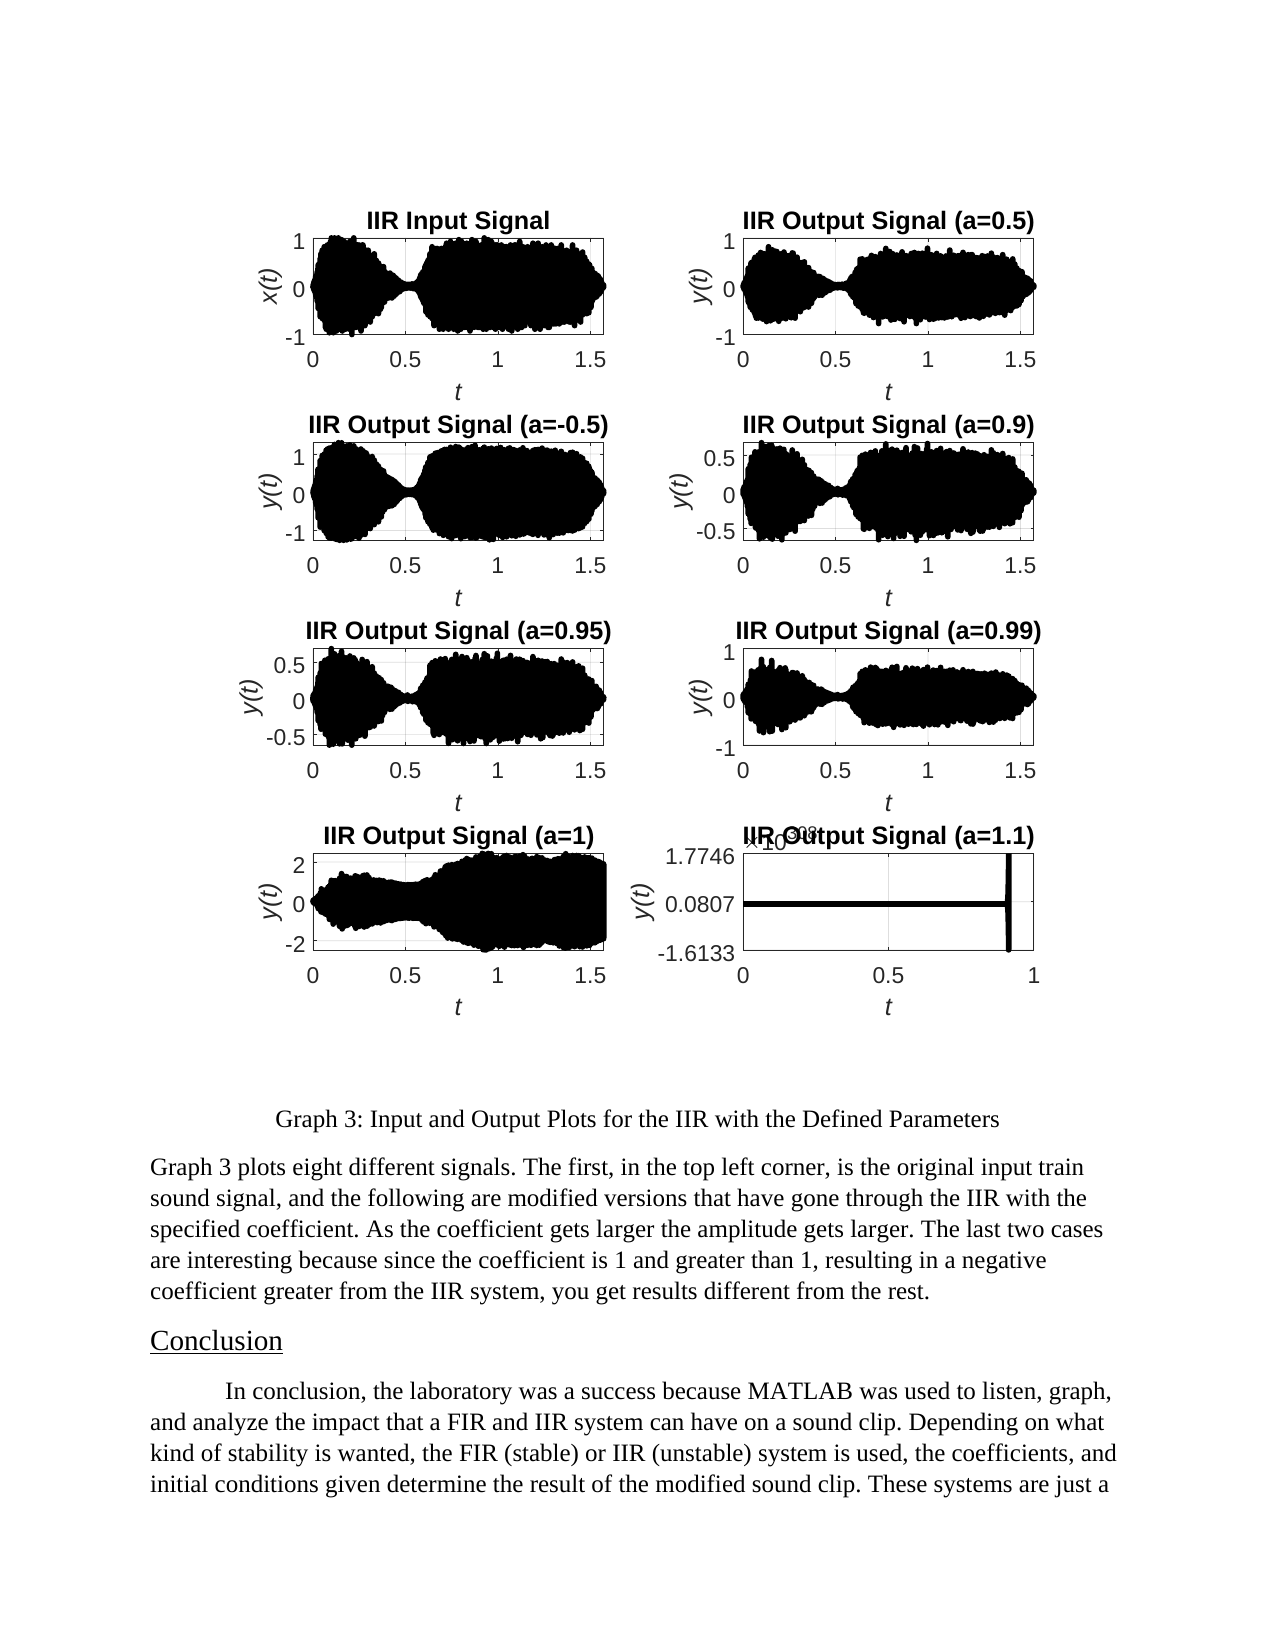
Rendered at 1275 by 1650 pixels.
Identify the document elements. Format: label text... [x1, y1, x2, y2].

text Graph 3: Input and Output Plots for the IIR with the Defined Parameters [150, 1104, 1125, 1133]
text Conclusion [150, 1323, 1125, 1357]
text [150, 1376, 1125, 1498]
text Graph 3 plots eight different signals. The first, in the top left corner, is the original input train sound signal, and the following are modified versions that have gone through the IIR with the specified coefficient. As the coefficient gets larger the amplitude gets larger. The last two cases are interesting because since the coefficient is 1 and greater than 1, resulting in a negative coefficient greater from the IIR system, you get results different from the rest. [150, 1152, 1125, 1304]
